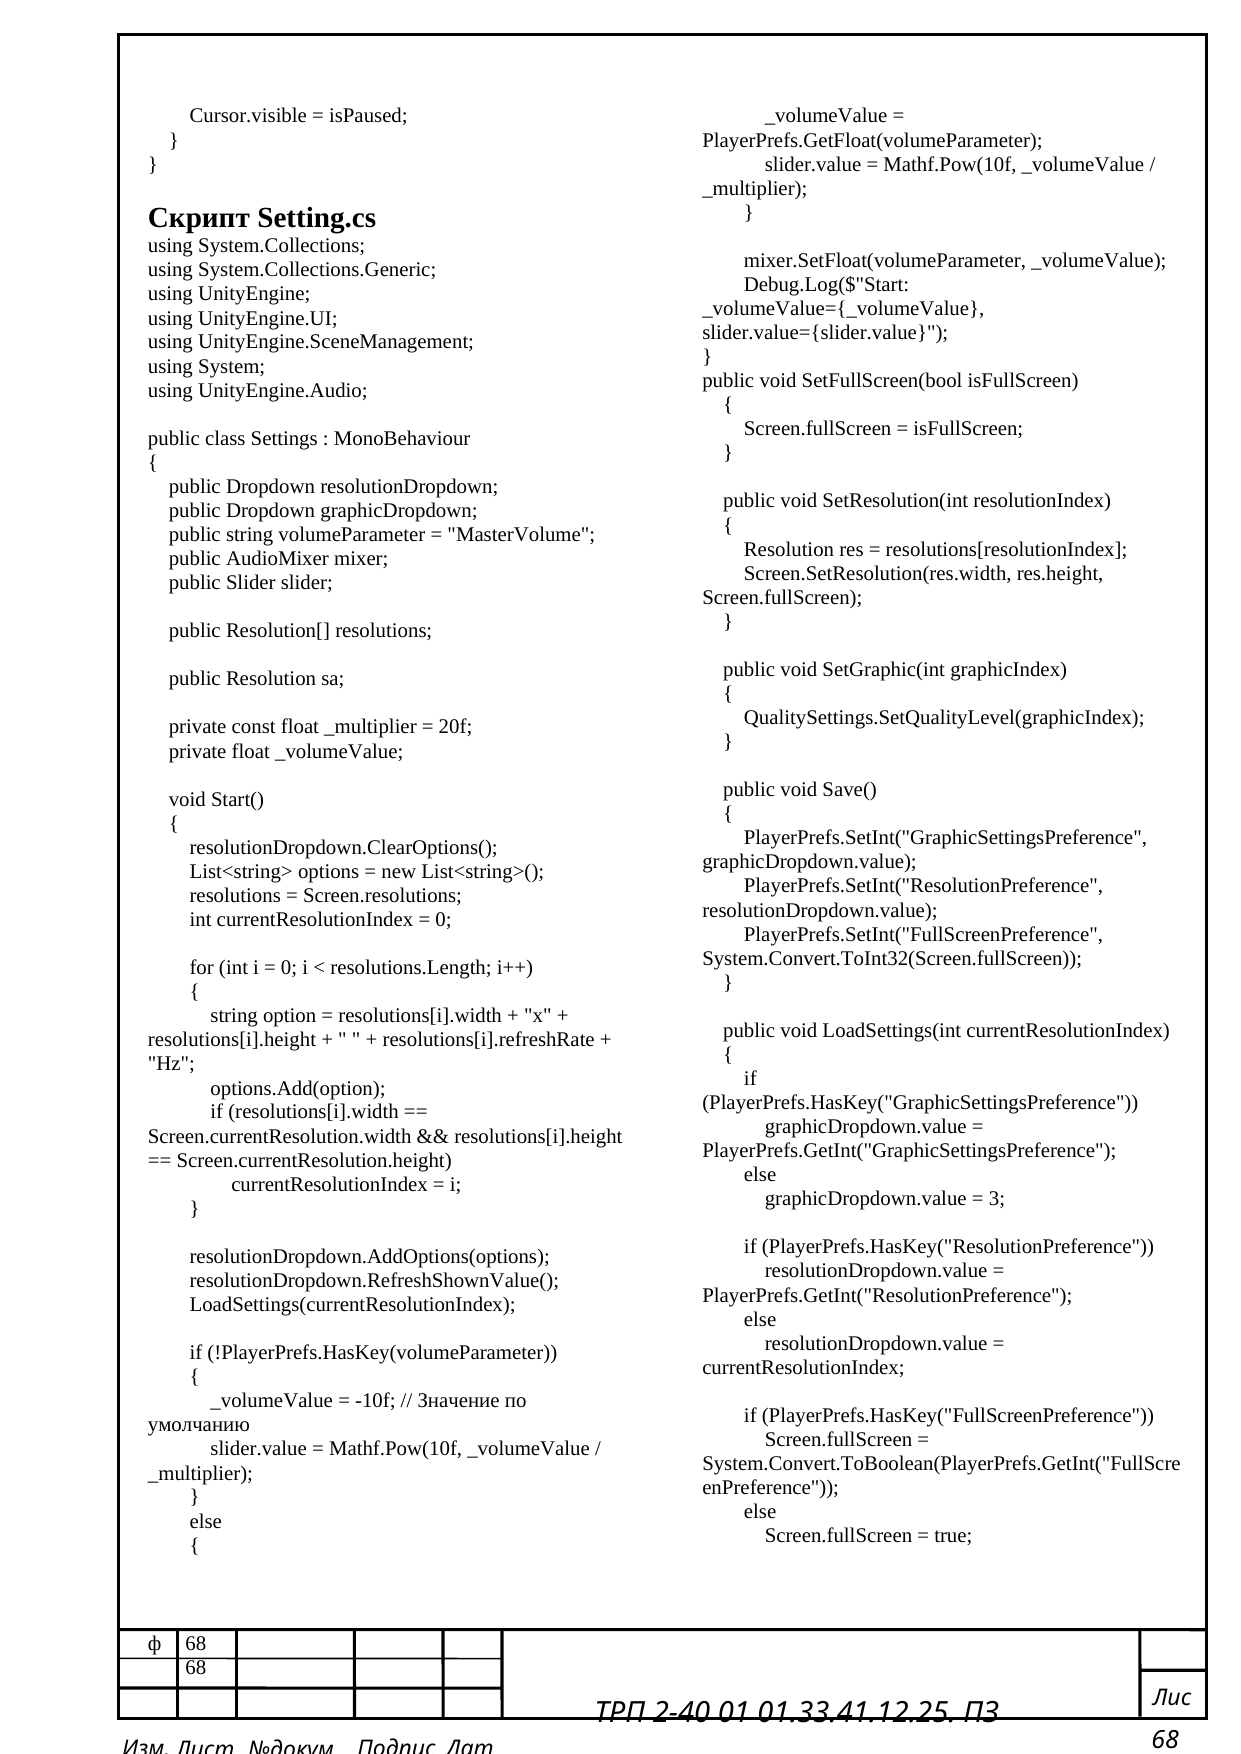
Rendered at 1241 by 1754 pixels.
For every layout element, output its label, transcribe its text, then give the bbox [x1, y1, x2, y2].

text public AudioMixer mixer; [148, 546, 627, 570]
text void Start() [148, 787, 627, 811]
text using UnityEngine.SceneManagement; [148, 329, 627, 353]
text Screen.fullScreen = isFullScreen; [702, 416, 1181, 440]
text { [702, 392, 1181, 416]
text Cursor.visible = isPaused; [148, 103, 627, 127]
text resolutions = Screen.resolutions; [148, 883, 627, 907]
text if (PlayerPrefs.HasKey("FullScreenPreference")) [702, 1403, 1181, 1427]
text public void SetGraphic(int graphicIndex) [702, 657, 1181, 681]
text graphicDropdown.value = PlayerPrefs.GetInt("GraphicSettingsPreference"); [702, 1114, 1181, 1162]
text resolutionDropdown.AddOptions(options); [148, 1244, 627, 1268]
text public void Save() [702, 777, 1181, 801]
text Screen.fullScreen = System.Convert.ToBoolean(PlayerPrefs.GetInt("FullScreenPreference")); [702, 1427, 1181, 1499]
text { [148, 1533, 627, 1557]
text using System; [148, 353, 627, 378]
text if (resolutions[i].width == Screen.currentResolution.width && resolutions[i].height == Screen.currentResolution.height) [148, 1099, 627, 1172]
text if (PlayerPrefs.HasKey("ResolutionPreference")) [702, 1234, 1181, 1258]
text Debug.Log($"Start: _volumeValue={_volumeValue}, slider.value={slider.value}"); [702, 272, 1181, 344]
text { [702, 801, 1181, 825]
text mixer.SetFloat(volumeParameter, _volumeValue); [702, 248, 1181, 272]
text using UnityEngine.UI; [148, 305, 627, 329]
text graphicDropdown.value = 3; [702, 1186, 1181, 1210]
text { [148, 979, 627, 1003]
text } [148, 1484, 627, 1508]
text if (PlayerPrefs.HasKey("GraphicSettingsPreference")) [702, 1066, 1181, 1114]
text public void SetFullScreen(bool isFullScreen) [702, 368, 1181, 392]
text public Slider slider; [148, 570, 627, 594]
text Screen.SetResolution(res.width, res.height, Screen.fullScreen); [702, 561, 1181, 609]
text private float _volumeValue; [148, 738, 627, 763]
text { [702, 512, 1181, 537]
text else [702, 1499, 1181, 1523]
text public class Settings : MonoBehaviour [148, 426, 627, 450]
text } [702, 344, 1181, 368]
text QualitySettings.SetQualityLevel(graphicIndex); [702, 705, 1181, 729]
text int currentResolutionIndex = 0; [148, 907, 627, 931]
text slider.value = Mathf.Pow(10f, _volumeValue / _multiplier); [148, 1436, 627, 1484]
text } [702, 970, 1181, 994]
text public Resolution sa; [148, 666, 627, 690]
text using UnityEngine.Audio; [148, 378, 627, 402]
text using UnityEngine; [148, 281, 627, 305]
text else [148, 1508, 627, 1533]
text } [702, 729, 1181, 753]
text resolutionDropdown.value = currentResolutionIndex; [702, 1331, 1181, 1379]
text Скрипт Setting.cs [148, 200, 627, 233]
text } [148, 152, 627, 176]
text if (!PlayerPrefs.HasKey(volumeParameter)) [148, 1340, 627, 1364]
text resolutionDropdown.value = PlayerPrefs.GetInt("ResolutionPreference"); [702, 1258, 1181, 1307]
text using System.Collections.Generic; [148, 257, 627, 281]
text { [702, 681, 1181, 705]
text public Dropdown graphicDropdown; [148, 498, 627, 522]
text } [148, 1196, 627, 1220]
text using System.Collections; [148, 233, 627, 257]
text } [148, 127, 627, 152]
text public Dropdown resolutionDropdown; [148, 474, 627, 498]
text PlayerPrefs.SetInt("FullScreenPreference", System.Convert.ToInt32(Screen.fullScreen)); [702, 922, 1181, 970]
text string option = resolutions[i].width + "x" + resolutions[i].height + " " + resolutions[i].refreshRate + "Hz"; [148, 1003, 627, 1075]
text { [702, 1042, 1181, 1066]
text public string volumeParameter = "MasterVolume"; [148, 522, 627, 546]
text public void LoadSettings(int currentResolutionIndex) [702, 1018, 1181, 1042]
text List<string> options = new List<string>(); [148, 859, 627, 883]
text for (int i = 0; i < resolutions.Length; i++) [148, 955, 627, 979]
text { [148, 811, 627, 835]
text PlayerPrefs.SetInt("ResolutionPreference", resolutionDropdown.value); [702, 873, 1181, 922]
text else [702, 1307, 1181, 1331]
text LoadSettings(currentResolutionIndex); [148, 1292, 627, 1316]
text _volumeValue = -10f; // Значение по умолчанию [148, 1388, 627, 1436]
text Resolution res = resolutions[resolutionIndex]; [702, 537, 1181, 561]
text } [702, 440, 1181, 464]
text { [148, 1364, 627, 1388]
text resolutionDropdown.ClearOptions(); [148, 835, 627, 859]
text options.Add(option); [148, 1075, 627, 1099]
text } [702, 200, 1181, 224]
text Screen.fullScreen = true; [702, 1523, 1181, 1547]
text slider.value = Mathf.Pow(10f, _volumeValue / _multiplier); [702, 152, 1181, 200]
text PlayerPrefs.SetInt("GraphicSettingsPreference", graphicDropdown.value); [702, 825, 1181, 873]
text private const float _multiplier = 20f; [148, 714, 627, 738]
text _volumeValue = PlayerPrefs.GetFloat(volumeParameter); [702, 103, 1181, 152]
text currentResolutionIndex = i; [148, 1172, 627, 1196]
text public void SetResolution(int resolutionIndex) [702, 488, 1181, 512]
text else [702, 1162, 1181, 1186]
text resolutionDropdown.RefreshShownValue(); [148, 1268, 627, 1292]
text } [702, 609, 1181, 633]
text public Resolution[] resolutions; [148, 618, 627, 642]
text { [148, 450, 627, 474]
